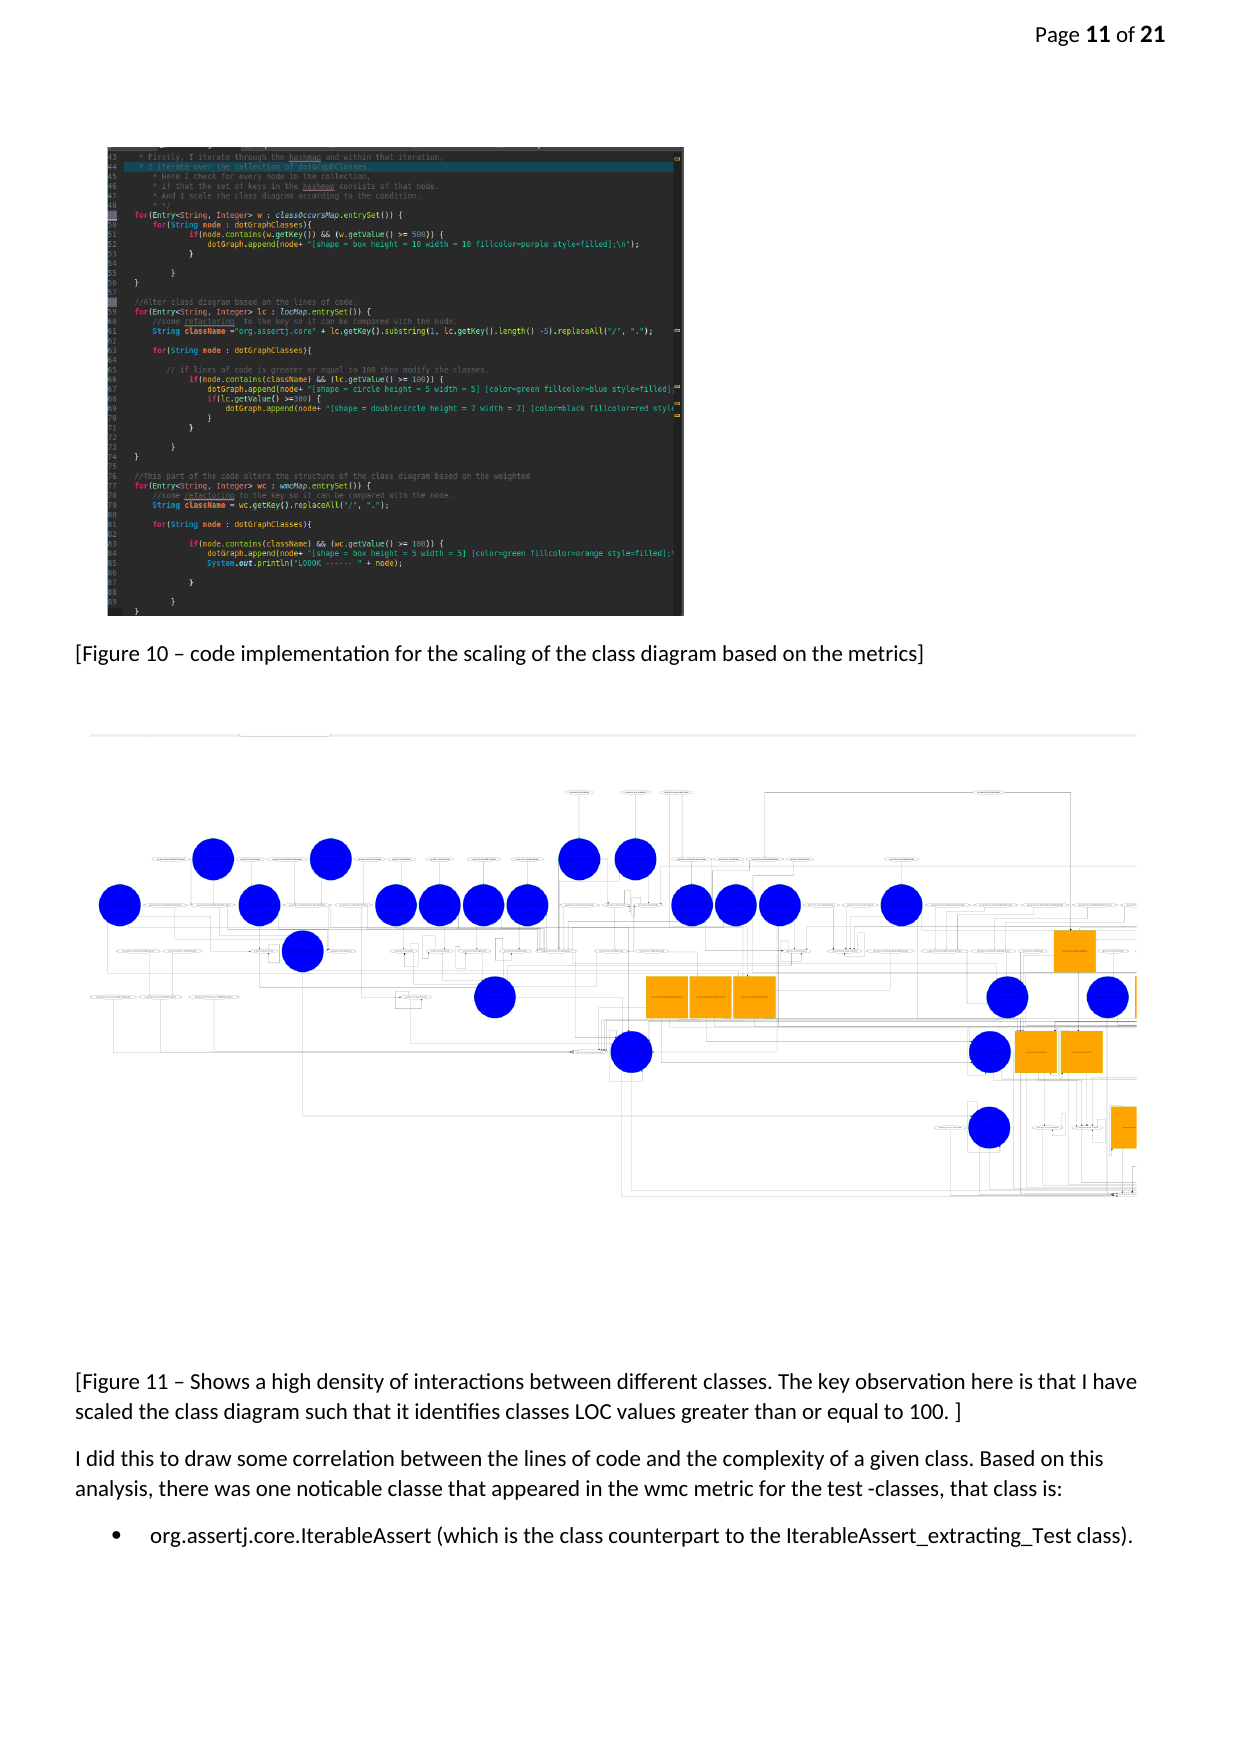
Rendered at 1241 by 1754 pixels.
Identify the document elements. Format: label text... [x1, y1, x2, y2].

text [Figure 11 – Shows a high density of interactions between different classes. The key observation here is that I have scaled the class diagram such that it identifies classes LOC values greater than or equal to 100. ] [75, 1367, 1165, 1425]
picture [90, 734, 1137, 1299]
text [Figure 10 – code implementation for the scaling of the class diagram based on the metrics] [75, 639, 1165, 667]
list org.assertj.core.IterableAssert (which is the class counterpart to the IterableAssert_extracting_Test class). [112, 1521, 1165, 1549]
picture [107, 147, 684, 616]
text I did this to draw some correlation between the lines of code and the complexity of a given class. Based on this analysis, there was one noticable classe that appeared in the wmc metric for the test -classes, that class is: [75, 1444, 1165, 1502]
